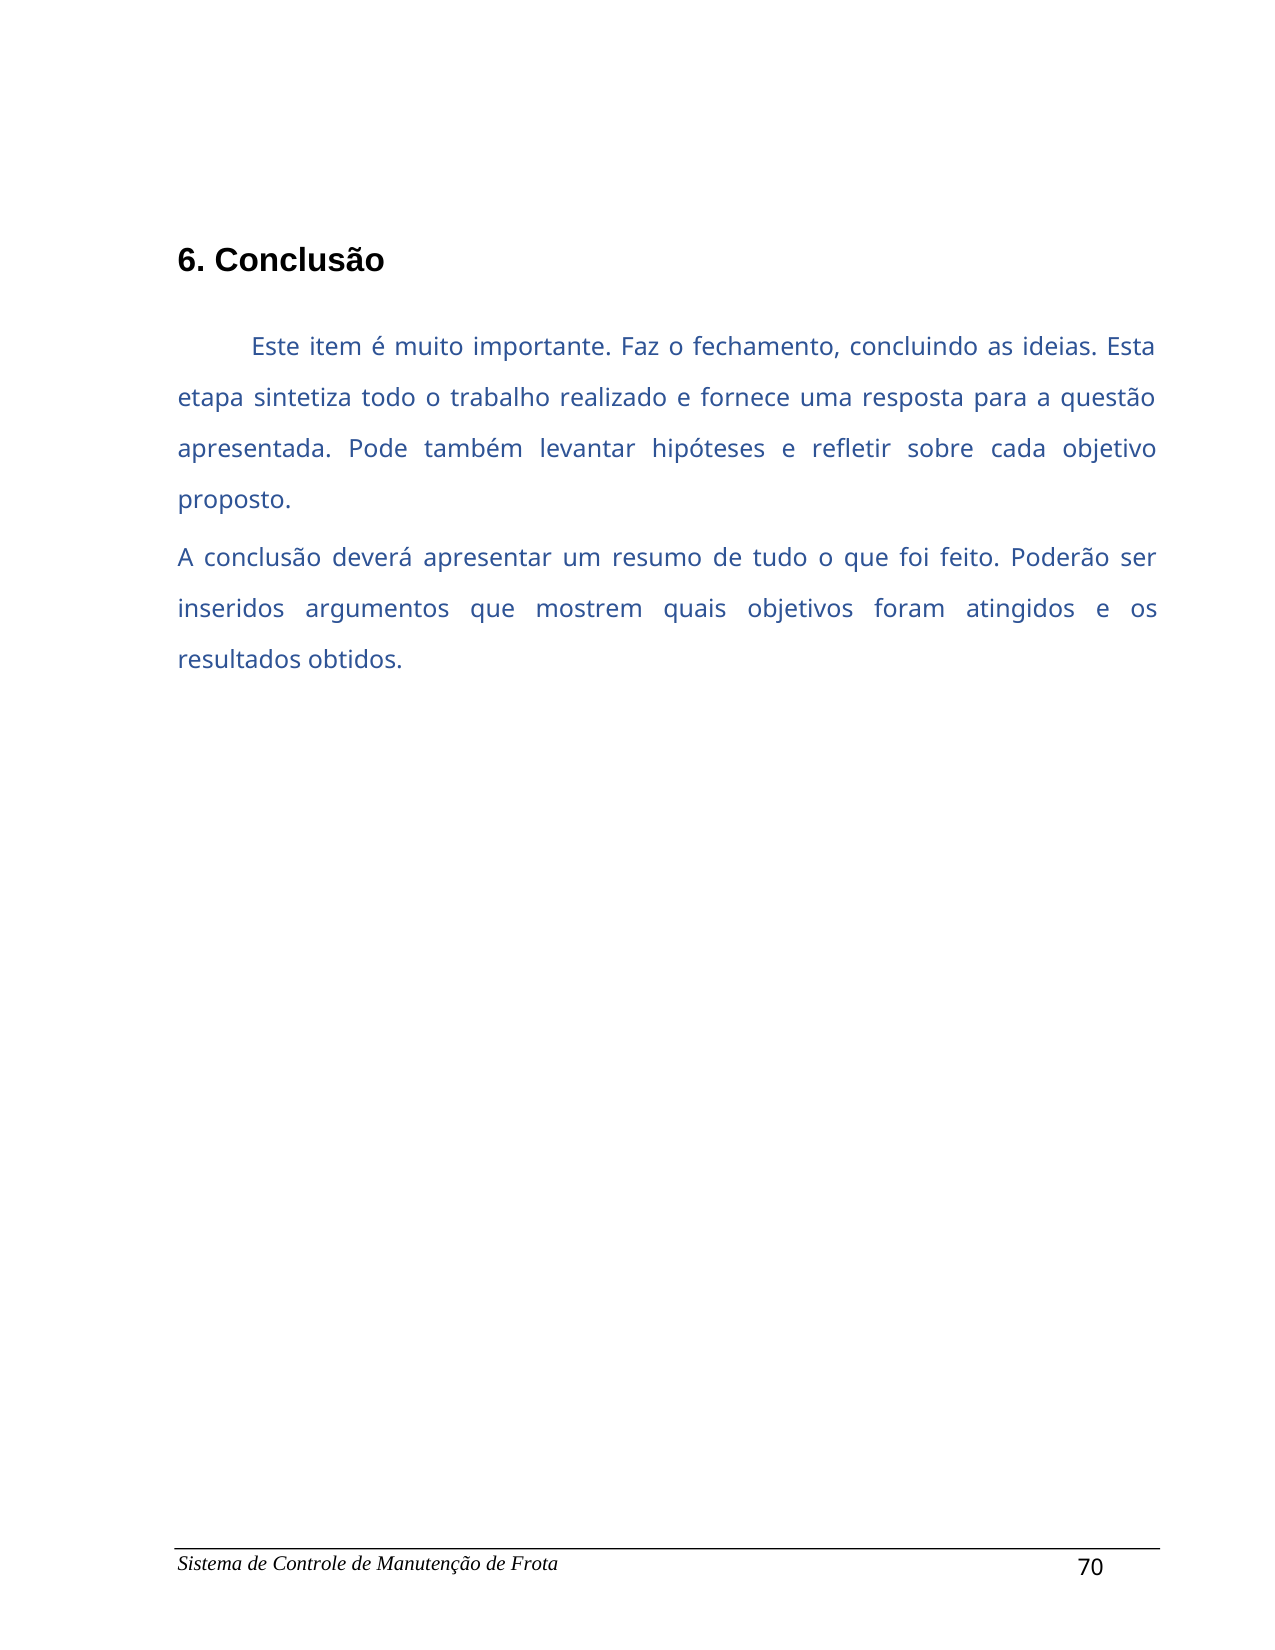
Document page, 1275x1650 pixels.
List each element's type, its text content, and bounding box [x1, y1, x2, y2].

text Este item é muito importante. Faz o fechamento, concluindo as ideias. Esta etapa sintetiza todo o trabalho realizado e fornece uma resposta para a questão apresentada. Pode também levantar hipóteses e refletir sobre cada objetivo proposto. [177, 329, 1157, 516]
text A conclusão deverá apresentar um resumo de tudo o que foi feito. Poderão ser inseridos argumentos que mostrem quais objetivos foram atingidos e os resultados obtidos. [177, 539, 1158, 676]
subtitle Conclusão [177, 240, 1204, 278]
